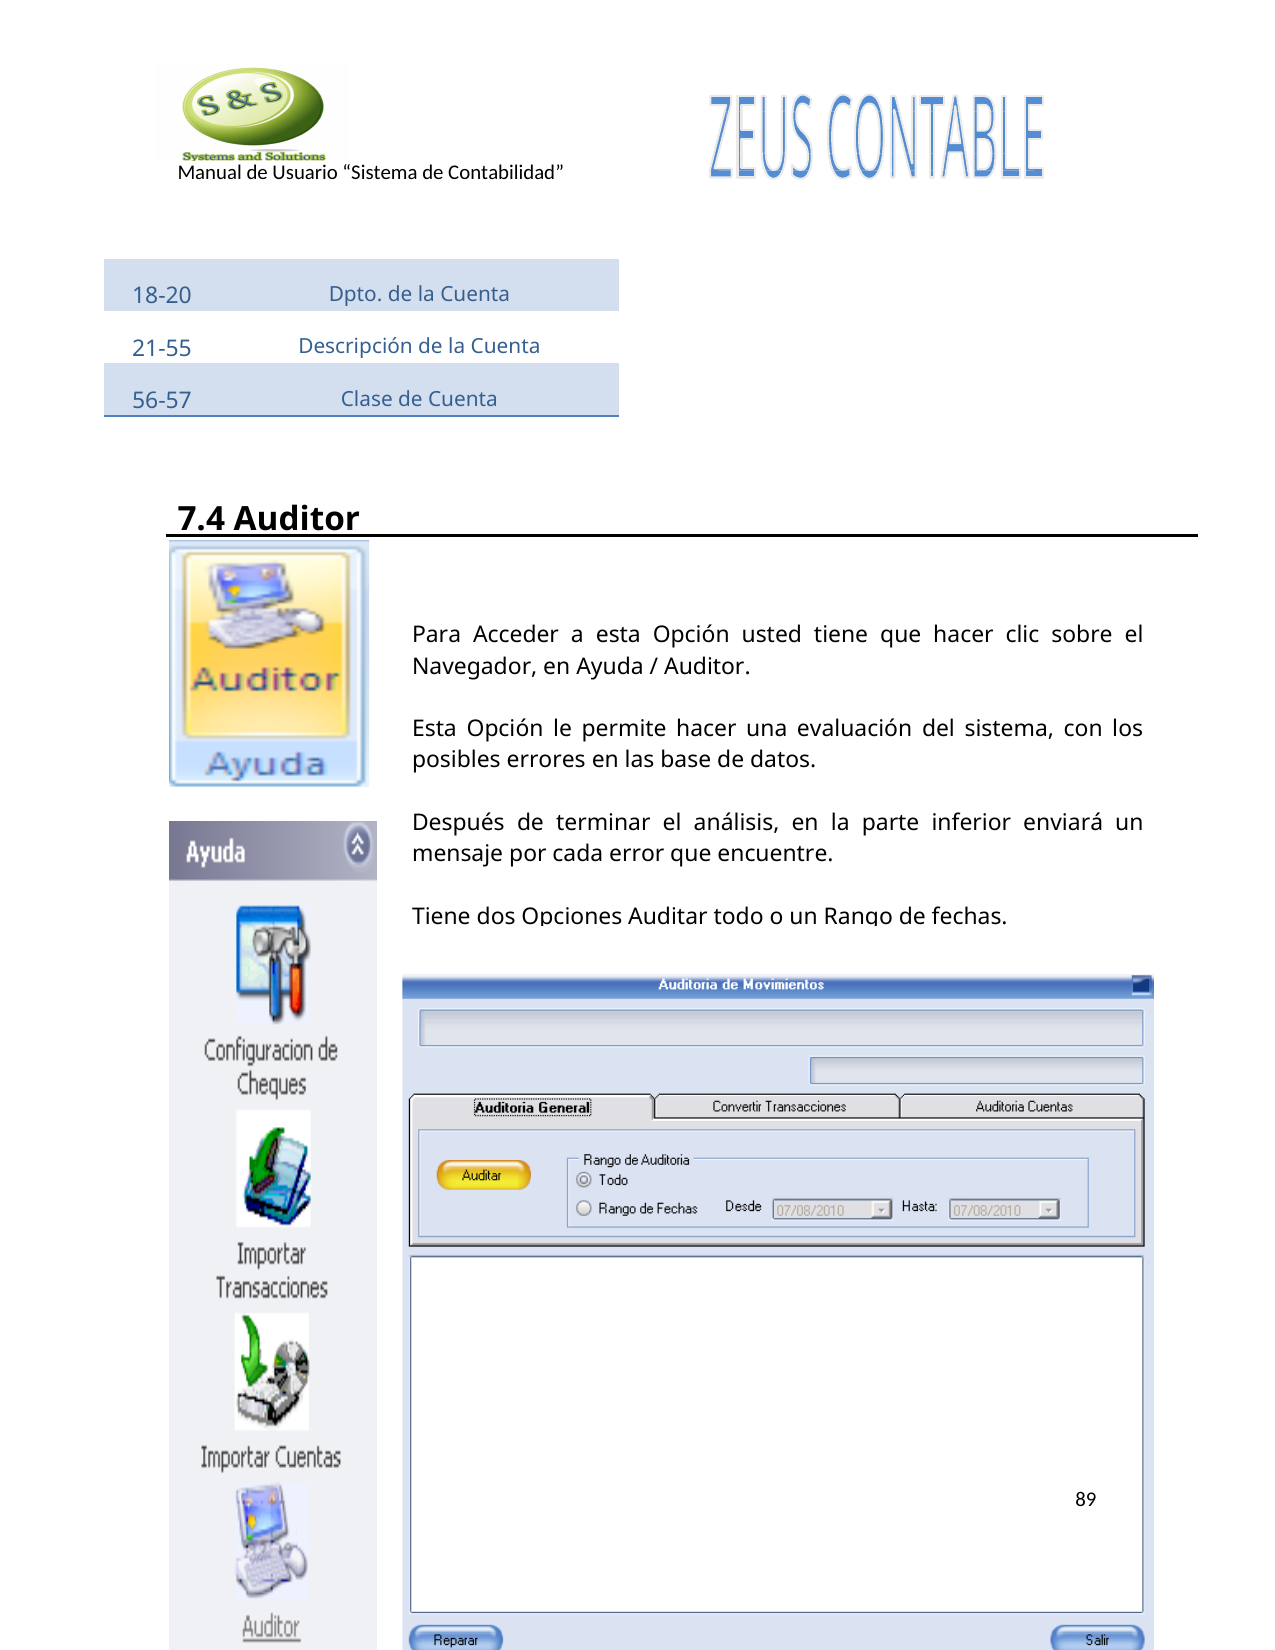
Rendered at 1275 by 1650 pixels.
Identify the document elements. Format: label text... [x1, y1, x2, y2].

picture [155, 61, 348, 161]
picture [402, 974, 1154, 1650]
table_cell 21-55 [104, 311, 219, 363]
table_cell 56-57 [104, 363, 219, 415]
table_cell Dpto. de la Cuenta [219, 259, 619, 311]
table_cell Descripción de la Cuenta [219, 311, 619, 363]
table_cell Clase de Cuenta [219, 363, 619, 415]
table_cell 18-20 [104, 259, 219, 311]
picture [169, 540, 370, 787]
picture [169, 821, 377, 1650]
text 7.4 Auditor [177, 494, 1098, 534]
